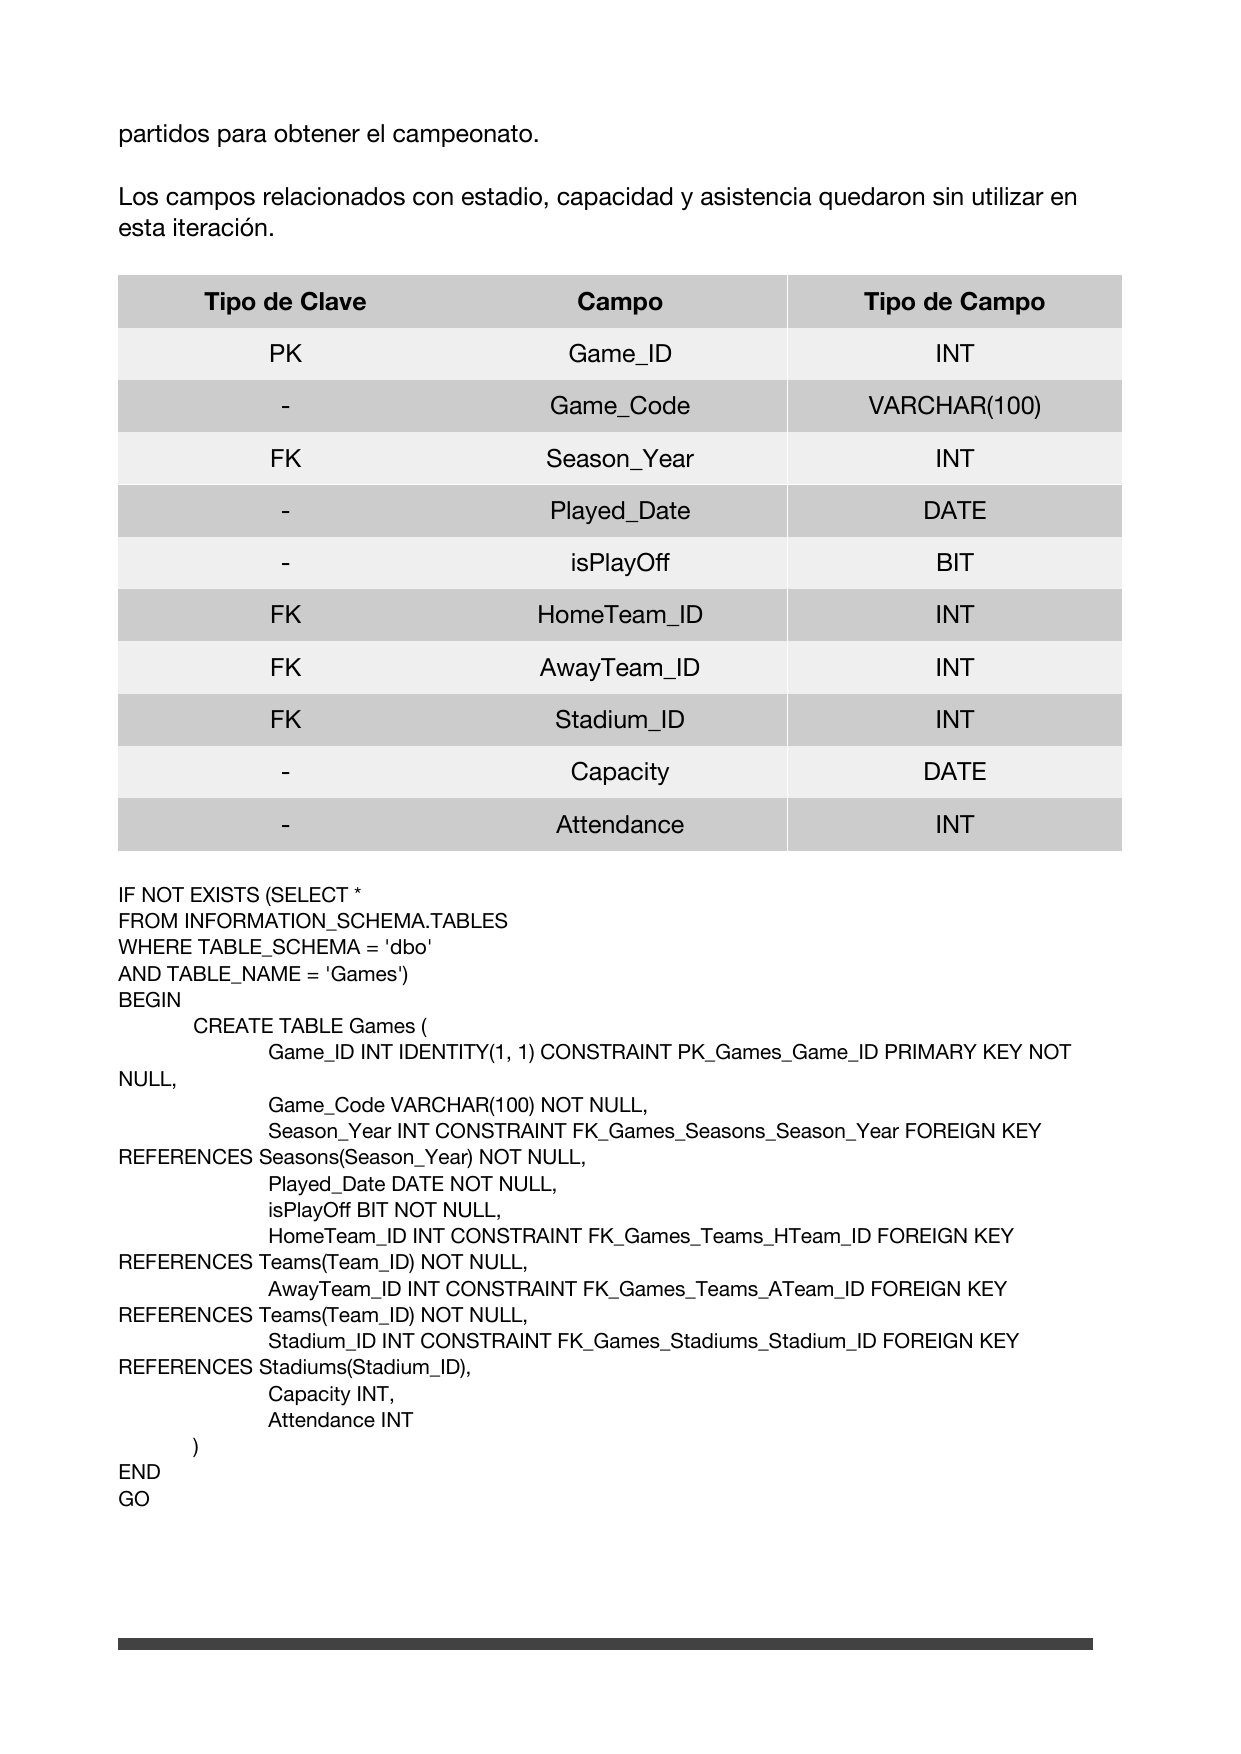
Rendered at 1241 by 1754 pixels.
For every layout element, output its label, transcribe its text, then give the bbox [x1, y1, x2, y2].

picture [118, 1638, 1093, 1650]
table_cell FK [118, 694, 453, 746]
table_cell VARCHAR(100) [788, 380, 1122, 432]
text BEGIN [118, 987, 1122, 1013]
table_cell INT [788, 641, 1122, 694]
table_cell - [118, 746, 453, 798]
text isPlayOff BIT NOT NULL, [118, 1197, 1122, 1223]
text ) [118, 1433, 1122, 1459]
text FROM INFORMATION_SCHEMA.TABLES [118, 908, 1122, 934]
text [118, 118, 1122, 149]
table_cell - [118, 798, 453, 851]
table_cell Game_Code [453, 380, 787, 432]
text Season_Year INT CONSTRAINT FK_Games_Seasons_Season_Year FOREIGN KEY REFERENCES Seasons(Season_Year) NOT NULL, [118, 1118, 1122, 1171]
text AND TABLE_NAME = 'Games') [118, 961, 1122, 987]
table_cell INT [788, 589, 1122, 641]
text Stadium_ID INT CONSTRAINT FK_Games_Stadiums_Stadium_ID FOREIGN KEY REFERENCES Stadiums(Stadium_ID), [118, 1328, 1122, 1381]
table_cell FK [118, 432, 453, 484]
text WHERE TABLE_SCHEMA = 'dbo' [118, 934, 1122, 961]
table_cell HomeTeam_ID [453, 589, 787, 641]
text Los campos relacionados con estadio, capacidad y asistencia quedaron sin utilizar en esta iteración. [118, 181, 1122, 244]
text Game_ID INT IDENTITY(1, 1) CONSTRAINT PK_Games_Game_ID PRIMARY KEY NOT NULL, [118, 1039, 1122, 1092]
table_cell isPlayOff [453, 537, 787, 589]
table_cell BIT [788, 537, 1122, 589]
text END [118, 1459, 1122, 1486]
text AwayTeam_ID INT CONSTRAINT FK_Games_Teams_ATeam_ID FOREIGN KEY REFERENCES Teams(Team_ID) NOT NULL, [118, 1276, 1122, 1328]
table_cell Stadium_ID [453, 694, 787, 746]
table_cell - [118, 537, 453, 589]
text Capacity INT, [118, 1381, 1122, 1407]
table_header Tipo de Campo [788, 275, 1122, 328]
table_cell - [118, 485, 453, 537]
table_cell INT [788, 694, 1122, 746]
table_cell Season_Year [453, 432, 787, 484]
text GO [118, 1486, 1122, 1512]
text CREATE TABLE Games ( [118, 1013, 1122, 1039]
text Game_Code VARCHAR(100) NOT NULL, [118, 1092, 1122, 1118]
table_cell DATE [788, 746, 1122, 798]
text HomeTeam_ID INT CONSTRAINT FK_Games_Teams_HTeam_ID FOREIGN KEY REFERENCES Teams(Team_ID) NOT NULL, [118, 1223, 1122, 1276]
text IF NOT EXISTS (SELECT * [118, 882, 1122, 908]
table_cell Game_ID [453, 328, 787, 380]
table_cell FK [118, 589, 453, 641]
table_cell Attendance [453, 798, 787, 851]
table_cell Capacity [453, 746, 787, 798]
text Attendance INT [118, 1407, 1122, 1433]
table_cell FK [118, 641, 453, 694]
table_cell INT [788, 432, 1122, 484]
table_cell - [118, 380, 453, 432]
table_cell AwayTeam_ID [453, 641, 787, 694]
text Played_Date DATE NOT NULL, [118, 1171, 1122, 1197]
table_cell Played_Date [453, 485, 787, 537]
table_cell DATE [788, 485, 1122, 537]
table_header Campo [453, 275, 787, 328]
table_cell INT [788, 798, 1122, 851]
table_cell PK [118, 328, 453, 380]
table_cell INT [788, 328, 1122, 380]
table_header Tipo de Clave [118, 275, 453, 328]
